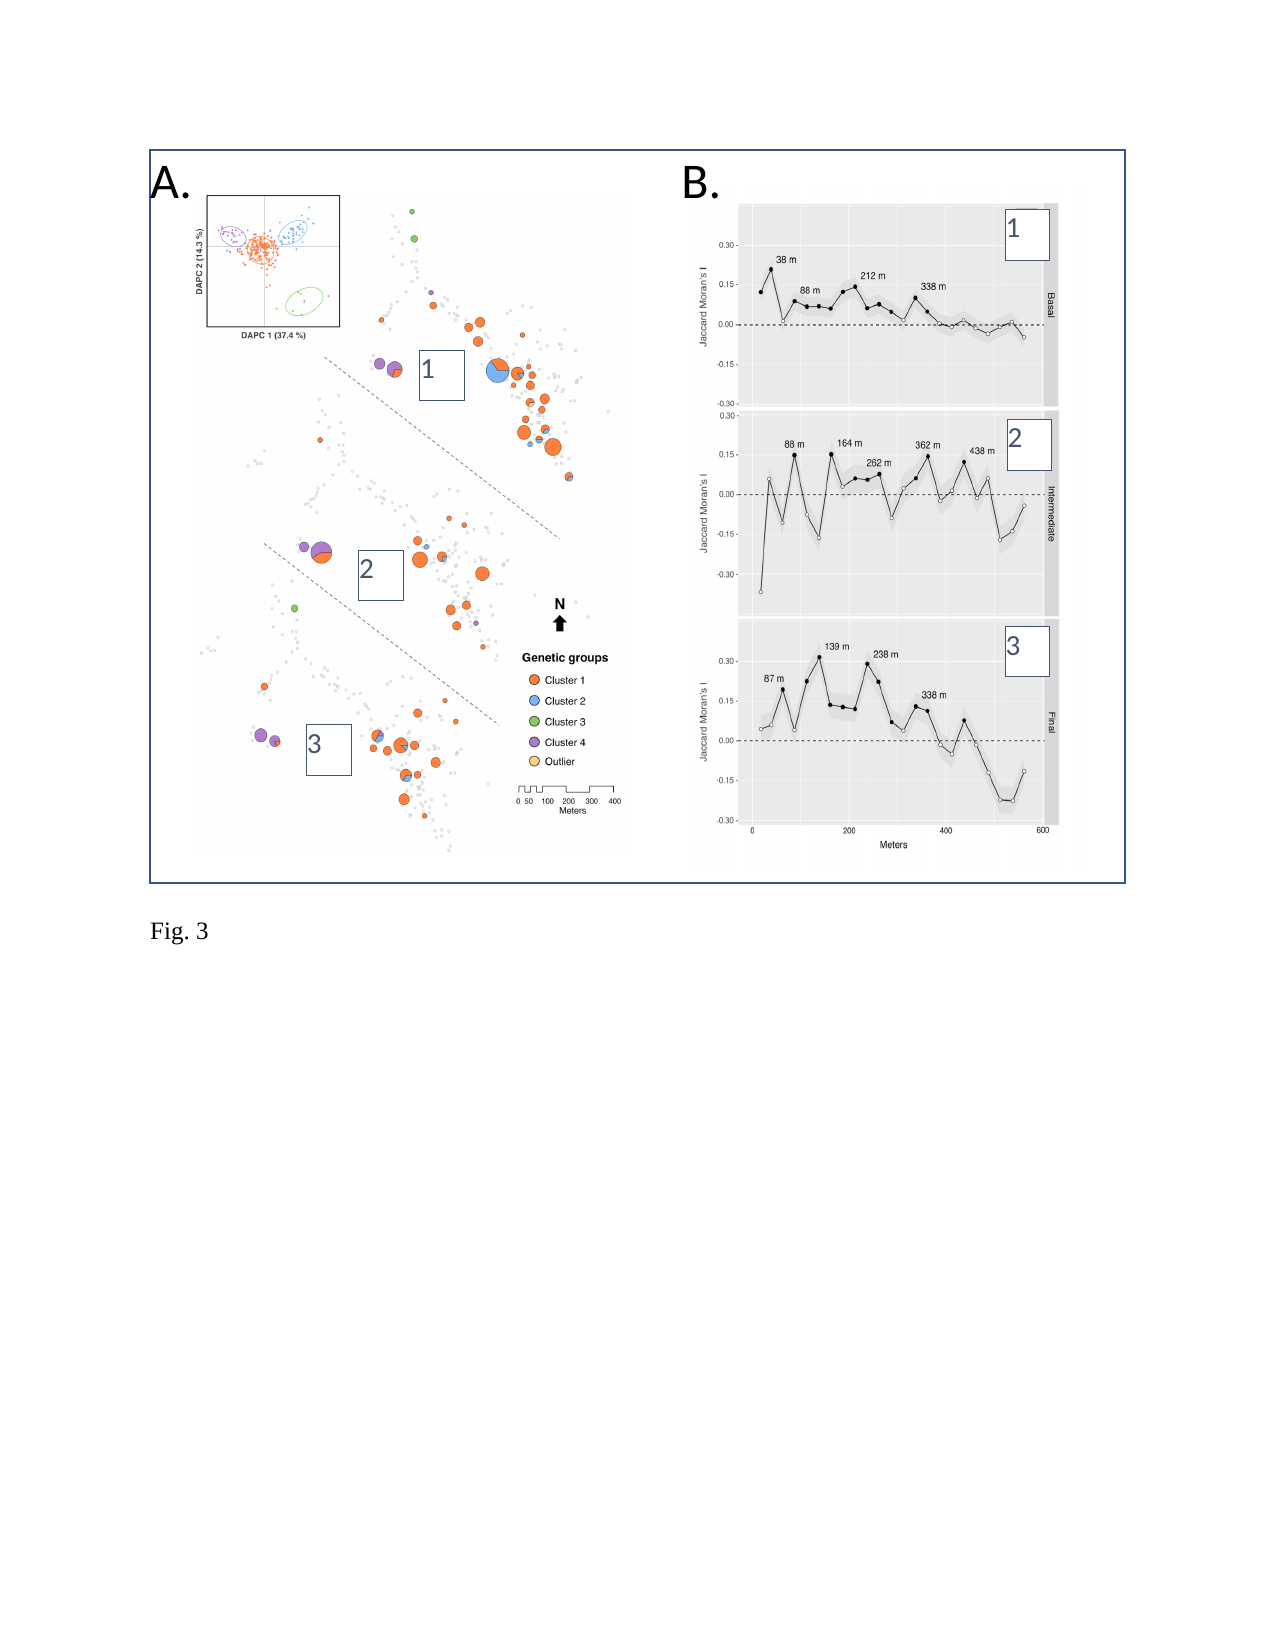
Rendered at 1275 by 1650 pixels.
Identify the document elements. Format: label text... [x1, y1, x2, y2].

text Fig. 3 [150, 916, 1125, 945]
picture [689, 184, 702, 194]
picture [681, 184, 1082, 866]
picture [193, 193, 629, 856]
